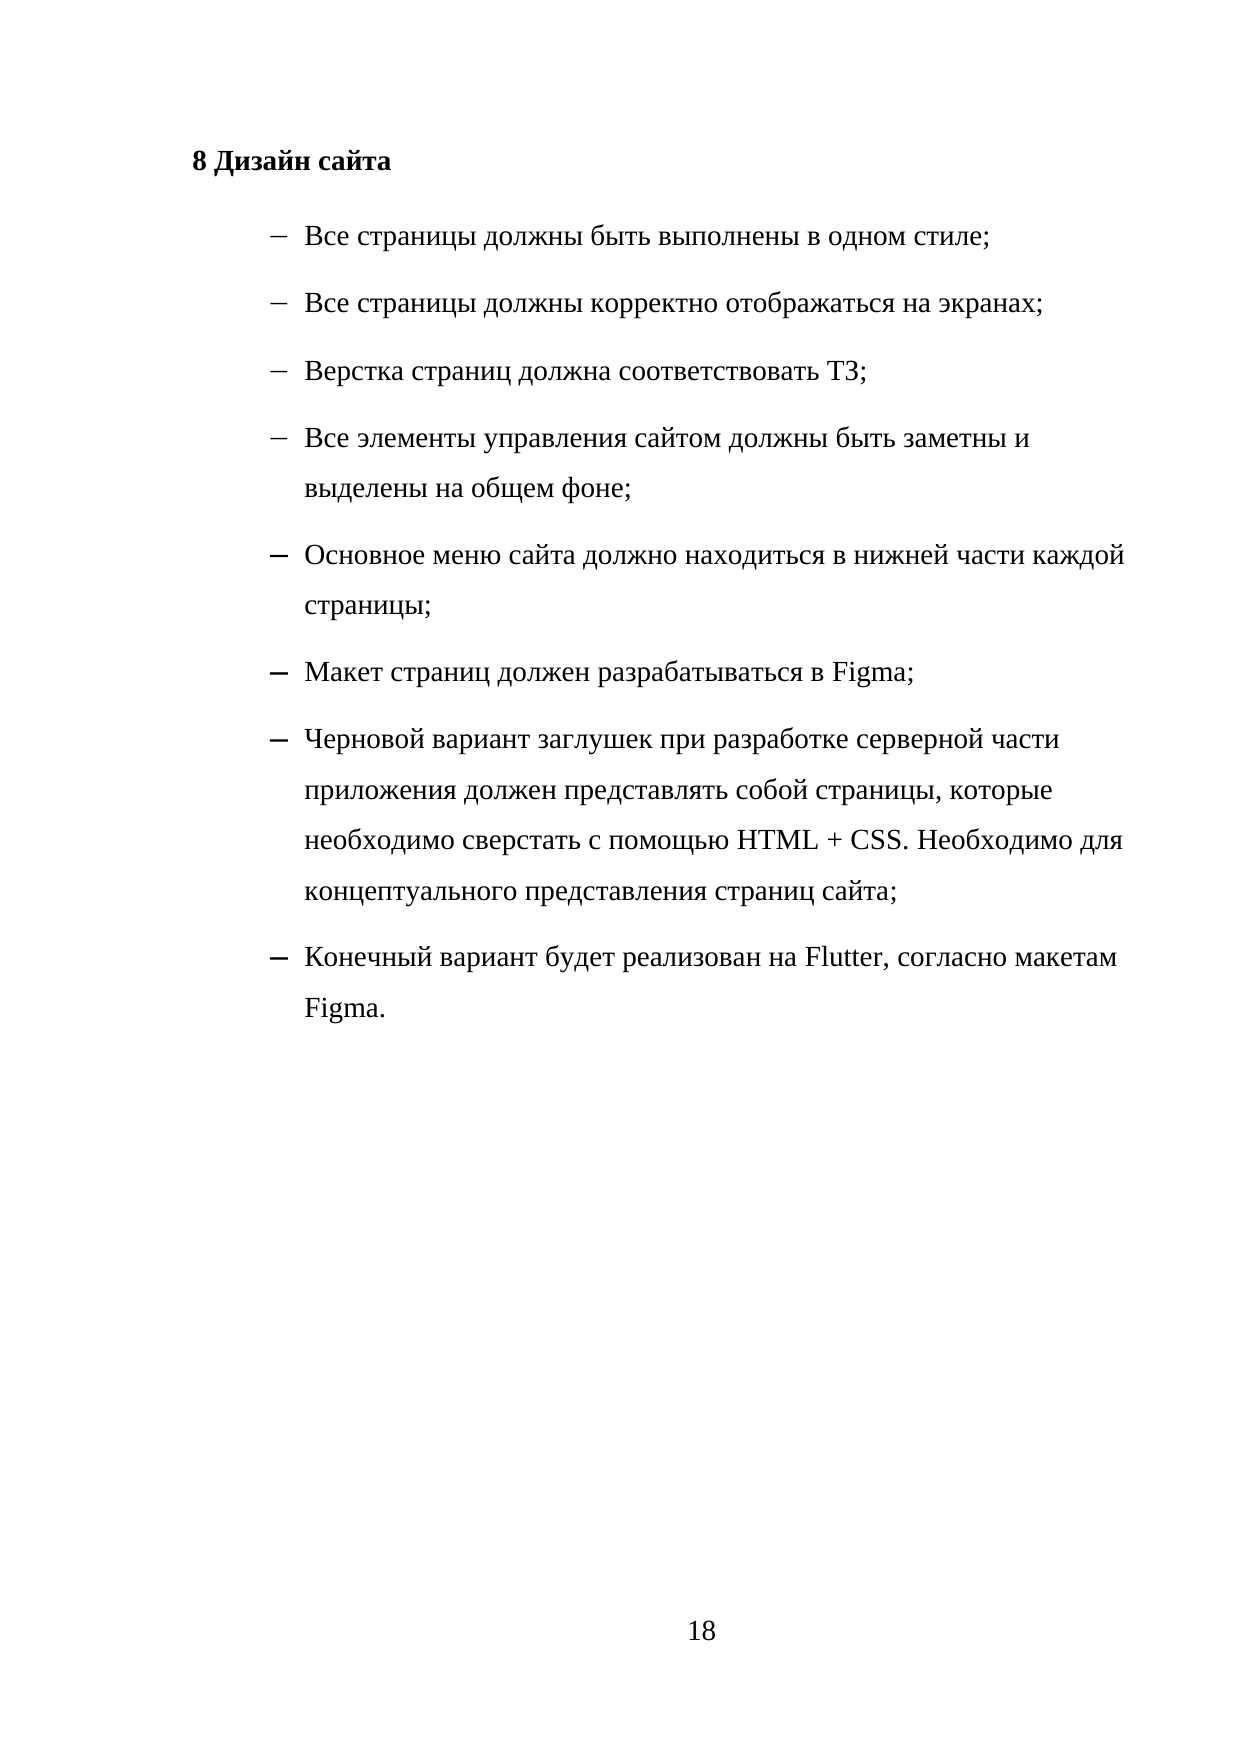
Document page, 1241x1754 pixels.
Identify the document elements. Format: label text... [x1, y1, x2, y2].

text Верстка страниц должна соответствовать ТЗ; [267, 353, 1152, 386]
text Конечный вариант будет реализован на Flutter, согласно макетам Figma. [267, 939, 1152, 1023]
text Все страницы должны быть выполнены в одном стиле; [267, 218, 1152, 252]
text Черновой вариант заглушек при разработке серверной части приложения должен представлять собой страницы, которые необходимо сверстать с помощью HTML + CSS. Необходимо для концептуального представления страниц сайта; [267, 722, 1152, 906]
text Все страницы должны корректно отображаться на экранах; [267, 286, 1152, 319]
list Дизайн сайта [192, 143, 1152, 177]
text Все элементы управления сайтом должны быть заметны и выделены на общем фоне; [267, 420, 1152, 504]
text Основное меню сайта должно находиться в нижней части каждой страницы; [267, 537, 1152, 621]
text Макет страниц должен разрабатываться в Figma; [267, 654, 1152, 688]
